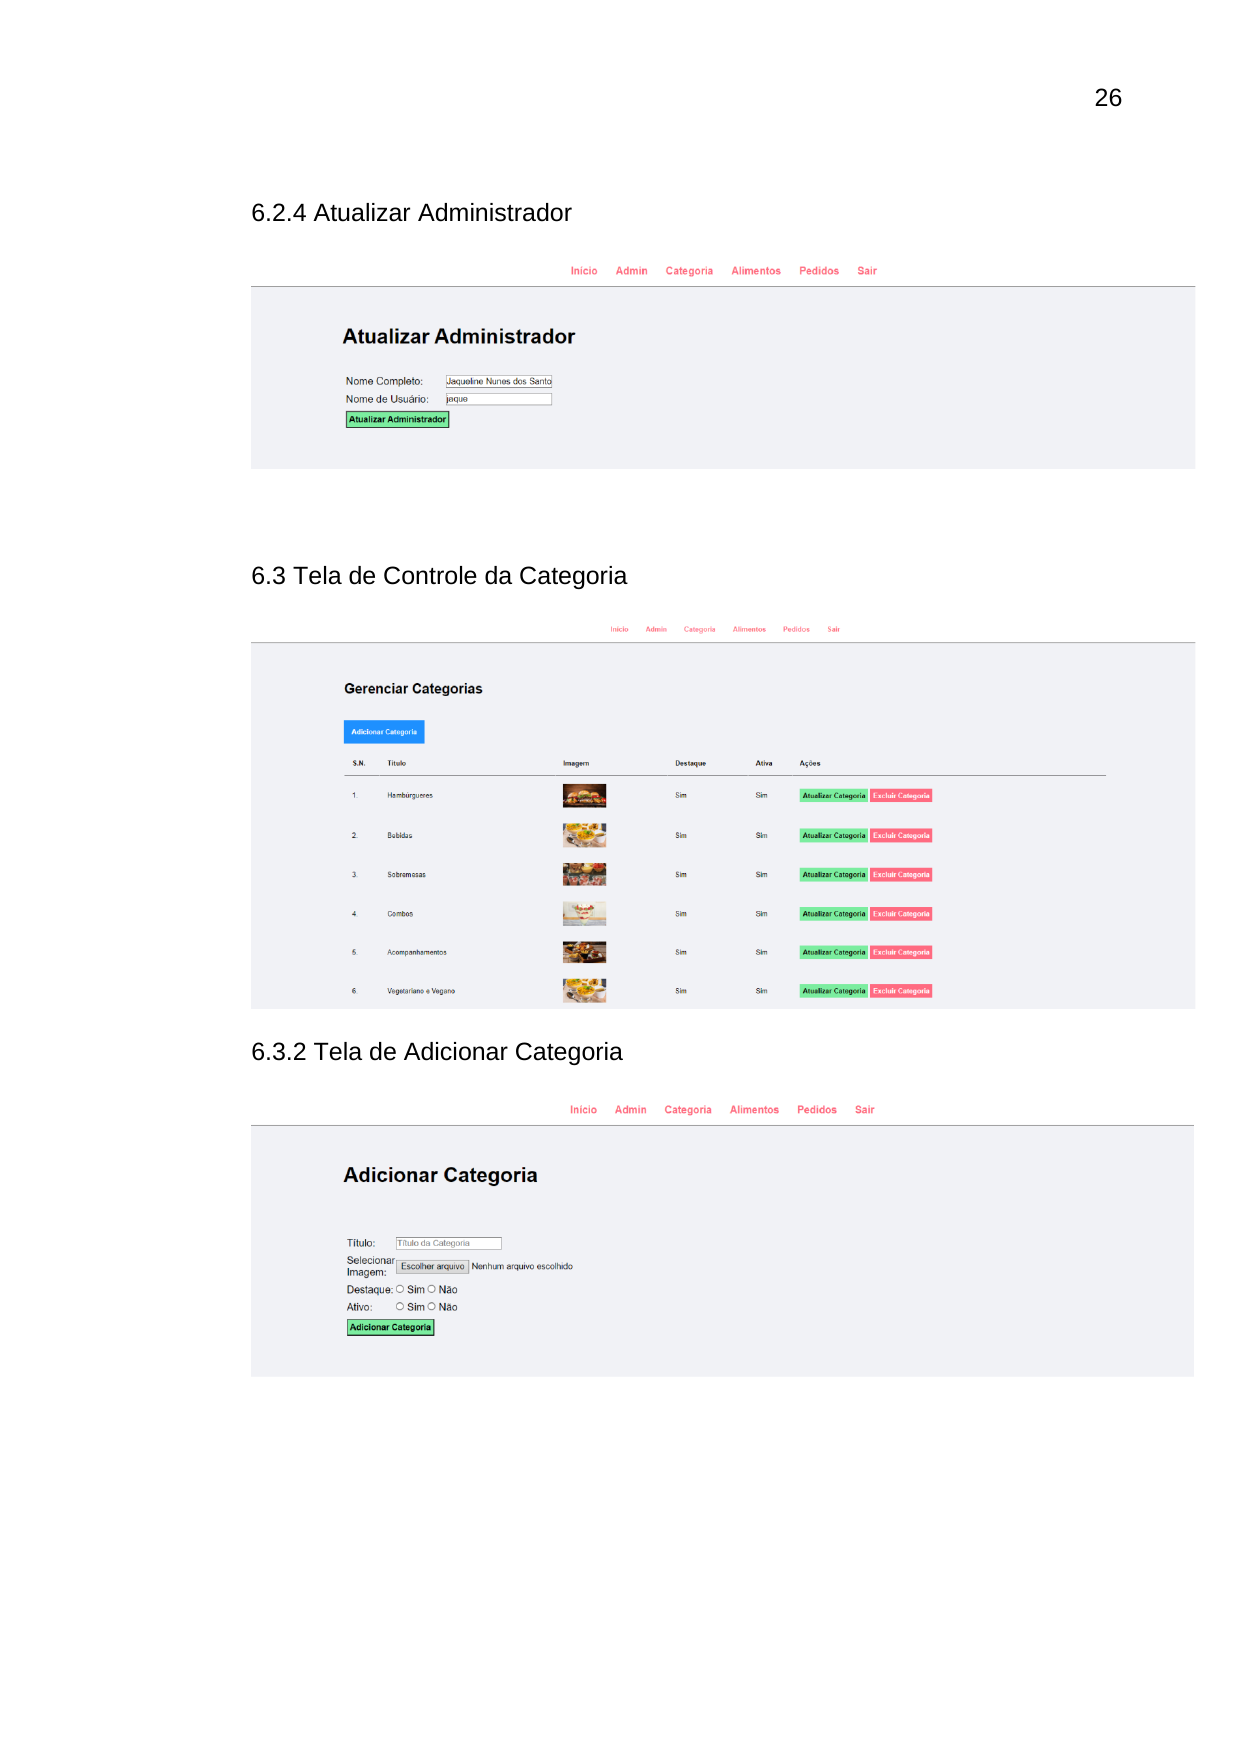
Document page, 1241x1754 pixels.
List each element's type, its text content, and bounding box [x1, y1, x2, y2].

picture [251, 1094, 1194, 1382]
picture [251, 618, 1196, 1009]
picture [251, 255, 1196, 475]
text 6.2.4 Atualizar Administrador [177, 198, 1122, 226]
text 6.3 Tela de Controle da Categoria [177, 561, 1122, 589]
text 6.3.2 Tela de Adicionar Categoria [177, 1037, 1122, 1066]
